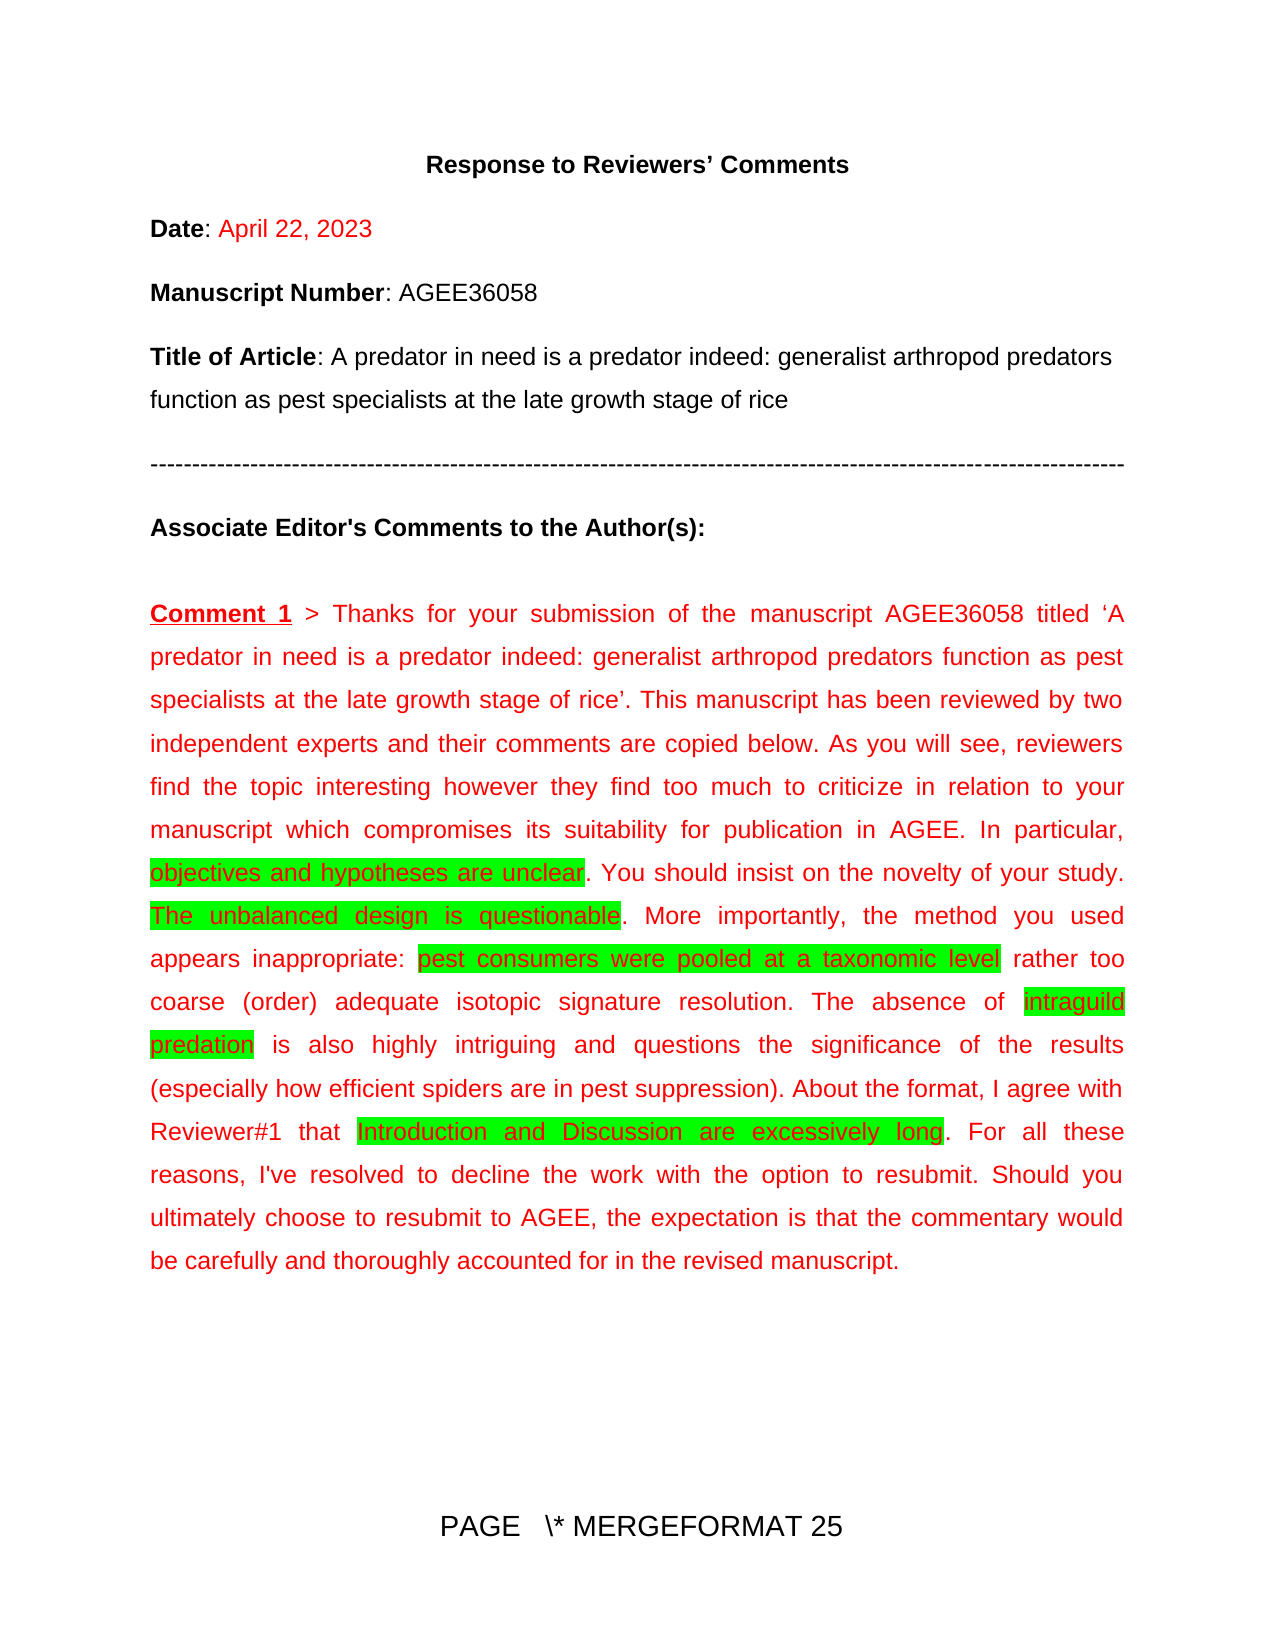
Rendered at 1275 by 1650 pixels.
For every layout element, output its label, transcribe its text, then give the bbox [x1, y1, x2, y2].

text Response to Reviewers’ Comments [150, 150, 1125, 179]
text Manuscript Number: AGEE36058 [150, 278, 1125, 307]
text --------------------------------------------------------------------------------------------------------------------- [150, 449, 1125, 478]
text Date: April 22, 2023 [150, 214, 1125, 243]
text Associate Editor's Comments to the Author(s): Comment 1 > Thanks for your submission of the manuscript AGEE36058 titled ‘A predator in need is a predator indeed: generalist arthropod predators function as pest specialists at the late growth stage of rice’. This manuscript has been reviewed by two independent experts and their comments are copied below. As you will see, reviewers find the topic interesting however they find too much to criticize in relation to your manuscript which compromises its suitability for publication in AGEE. In particular, objectives and hypotheses are unclear. You should insist on the novelty of your study. The unbalanced design is questionable. More importantly, the method you used appears inappropriate: pest consumers were pooled at a taxonomic level rather too coarse (order) adequate isotopic signature resolution. The absence of intraguild predation is also highly intriguing and questions the significance of the results (especially how efficient spiders are in pest suppression). About the format, I agree with Reviewer#1 that Introduction and Discussion are excessively long. For all these reasons, I've resolved to decline the work with the option to resubmit. Should you ultimately choose to resubmit to AGEE, the expectation is that the commentary would be carefully and thoroughly accounted for in the revised manuscript. [150, 513, 1125, 1275]
text Title of Article: A predator in need is a predator indeed: generalist arthropod predators function as pest specialists at the late growth stage of rice [150, 342, 1125, 414]
